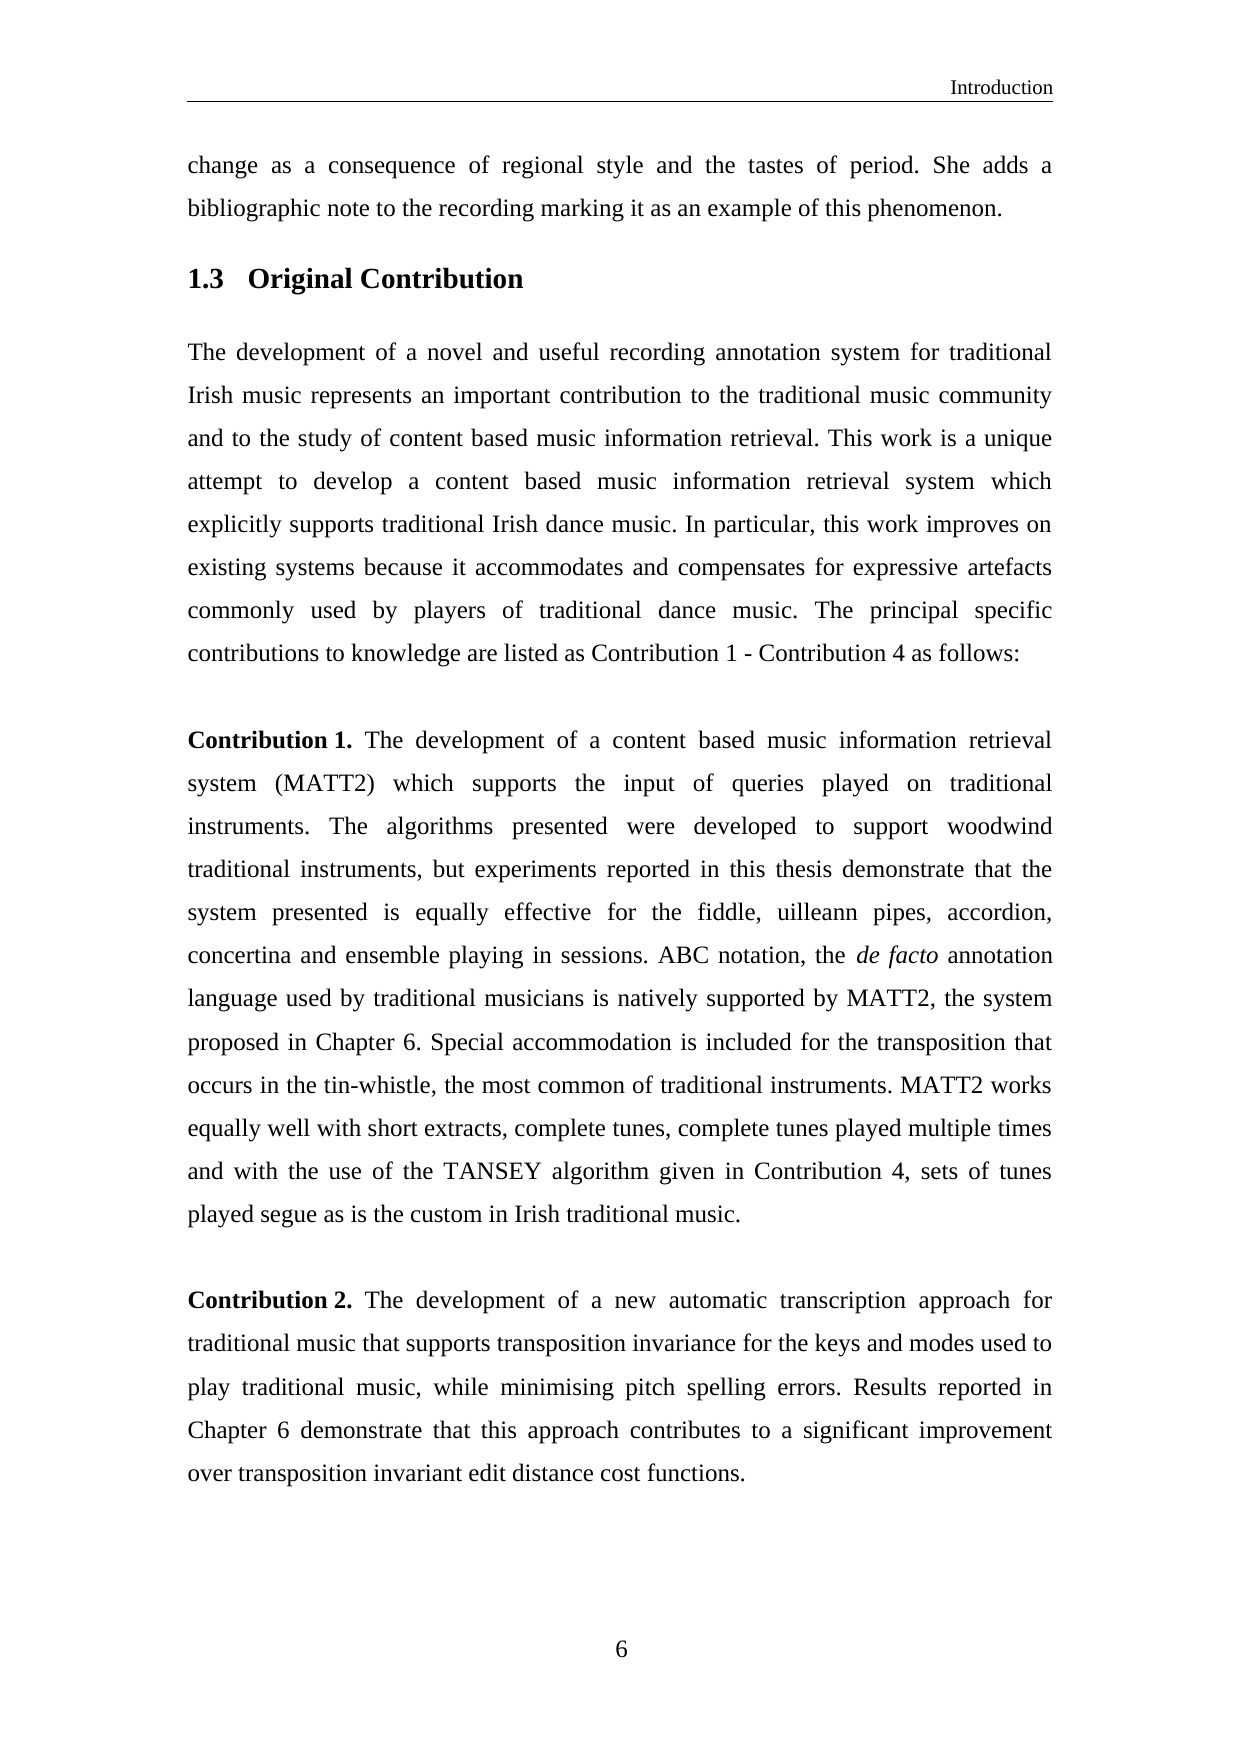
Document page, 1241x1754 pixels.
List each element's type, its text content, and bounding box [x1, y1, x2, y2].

text The development of a novel and useful recording annotation system for traditional Irish music represents an important contribution to the traditional music community and to the study of content based music information retrieval. This work is a unique attempt to develop a content based music information retrieval system which explicitly supports traditional Irish dance music. In particular, this work improves on existing systems because it accommodates and compensates for expressive artefacts commonly used by players of traditional dance music. The principal specific contributions to knowledge are listed as Contribution 1 - Contribution 4 as follows: [187, 337, 1053, 667]
subtitle Original Contribution [187, 261, 1053, 295]
list The development of a content based music information retrieval system (MATT2) which supports the input of queries played on traditional instruments. The algorithms presented were developed to support woodwind traditional instruments, but experiments reported in this thesis demonstrate that the system presented is equally effective for the fiddle, uilleann pipes, accordion, concertina and ensemble playing in sessions. ABC notation, the de facto annotation language used by traditional musicians is natively supported by MATT2, the system proposed in Chapter 6. Special accommodation is included for the transposition that occurs in the tin-whistle, the most common of traditional instruments. MATT2 works equally well with short extracts, complete tunes, complete tunes played multiple times and with the use of the TANSEY algorithm given in Contribution 4, sets of tunes played segue as is the custom in Irish traditional music. [187, 725, 1053, 1228]
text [187, 150, 1053, 222]
list The development of a new automatic transcription approach for traditional music that supports transposition invariance for the keys and modes used to play traditional music, while minimising pitch spelling errors. Results reported in Chapter 6 demonstrate that this approach contributes to a significant improvement over transposition invariant edit distance cost functions. [187, 1285, 1053, 1487]
